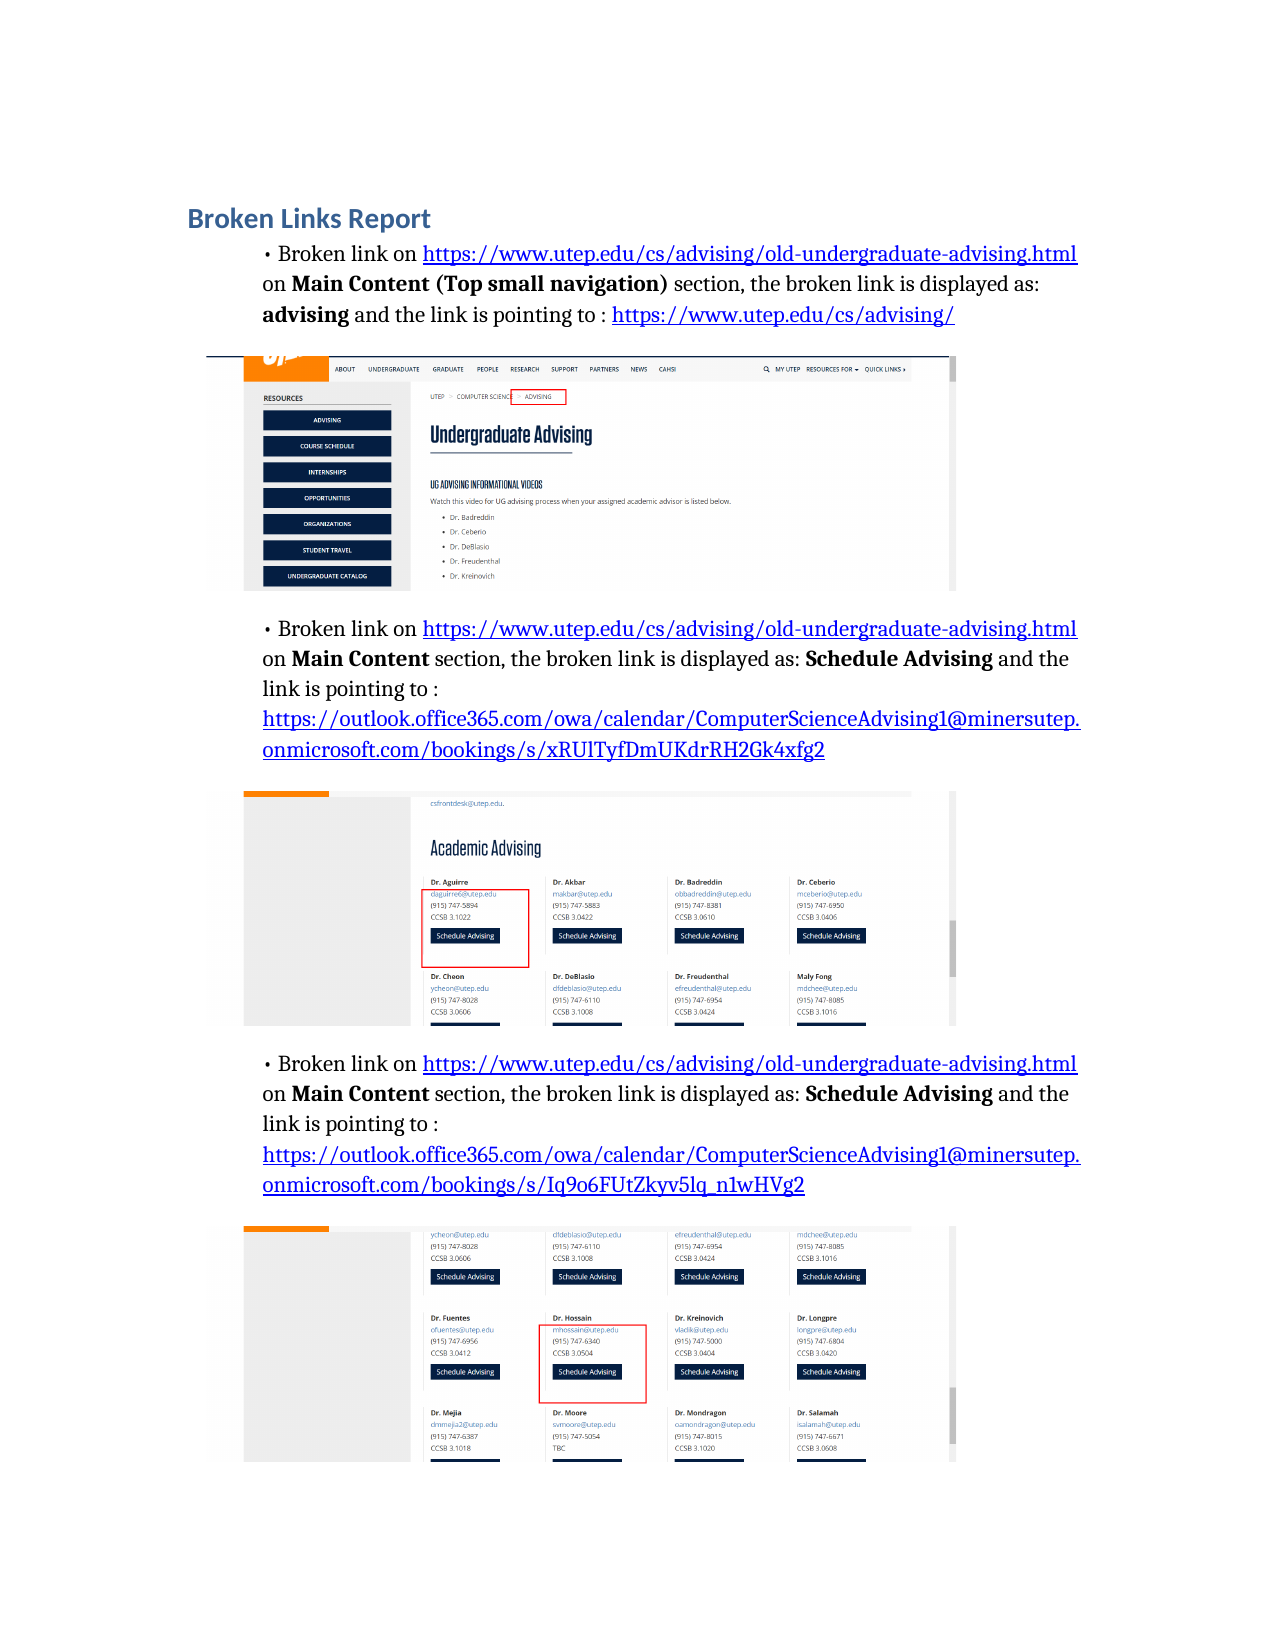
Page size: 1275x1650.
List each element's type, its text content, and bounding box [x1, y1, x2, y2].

picture [206, 791, 957, 1026]
picture [206, 1226, 957, 1462]
picture [206, 356, 957, 591]
text • Broken link on https://www.utep.edu/cs/advising/old-undergraduate-advising.html on Main Content section, the broken link is displayed as: Schedule Advising and the link is pointing to : https://outlook.office365.com/owa/calendar/ComputerScienceAdvising1@minersutep.onmicrosoft.com/bookings/s/Iq9o6FUtZkyv5lq_n1wHVg2 [262, 1051, 1087, 1198]
text • Broken link on https://www.utep.edu/cs/advising/old-undergraduate-advising.html on Main Content section, the broken link is displayed as: Schedule Advising and the link is pointing to : https://outlook.office365.com/owa/calendar/ComputerScienceAdvising1@minersutep.onmicrosoft.com/bookings/s/xRUlTyfDmUKdrRH2Gk4xfg2 [262, 616, 1087, 763]
text • Broken link on https://www.utep.edu/cs/advising/old-undergraduate-advising.html on Main Content (Top small navigation) section, the broken link is displayed as: advising and the link is pointing to : https://www.utep.edu/cs/advising/ [262, 241, 1087, 328]
subtitle Broken Links Report [187, 200, 1087, 236]
